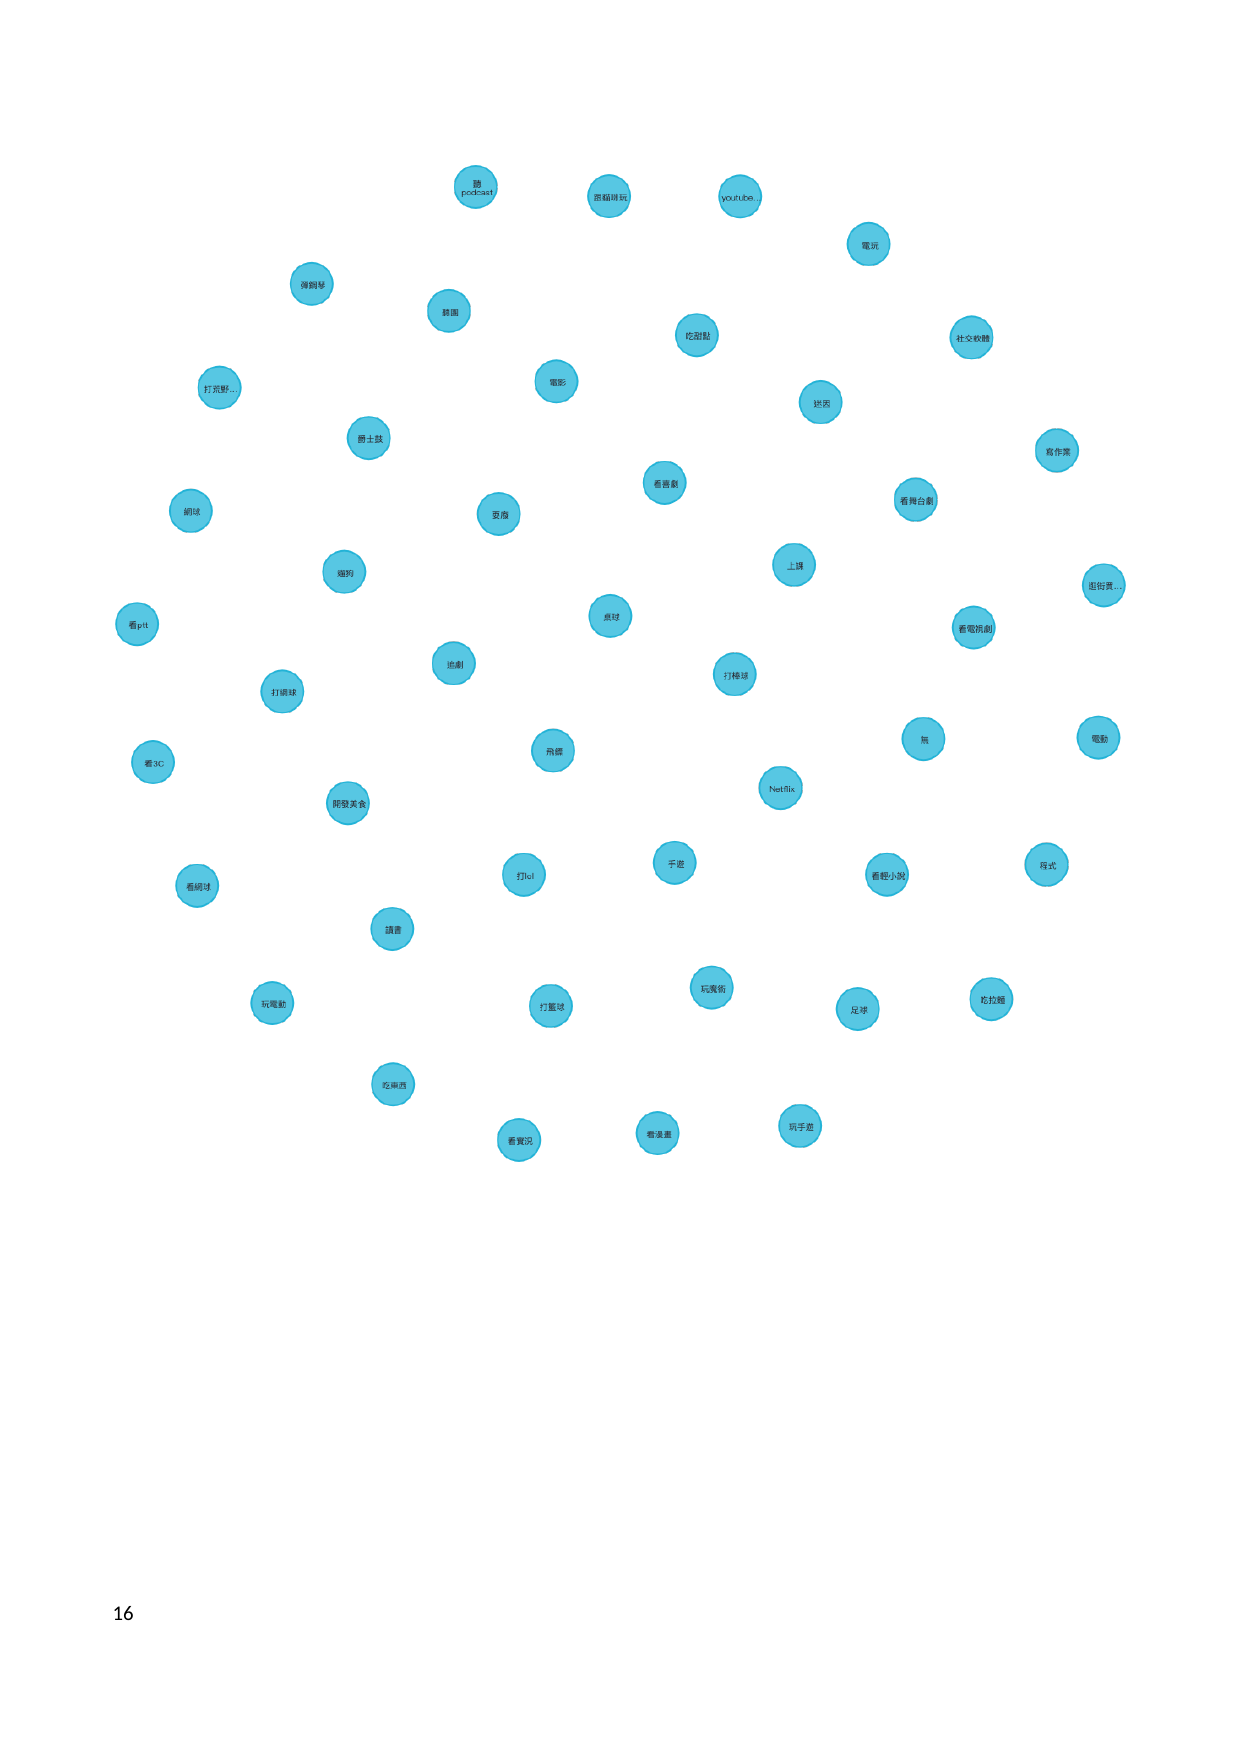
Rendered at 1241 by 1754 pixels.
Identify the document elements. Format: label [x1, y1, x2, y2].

picture [112, 162, 1128, 1164]
